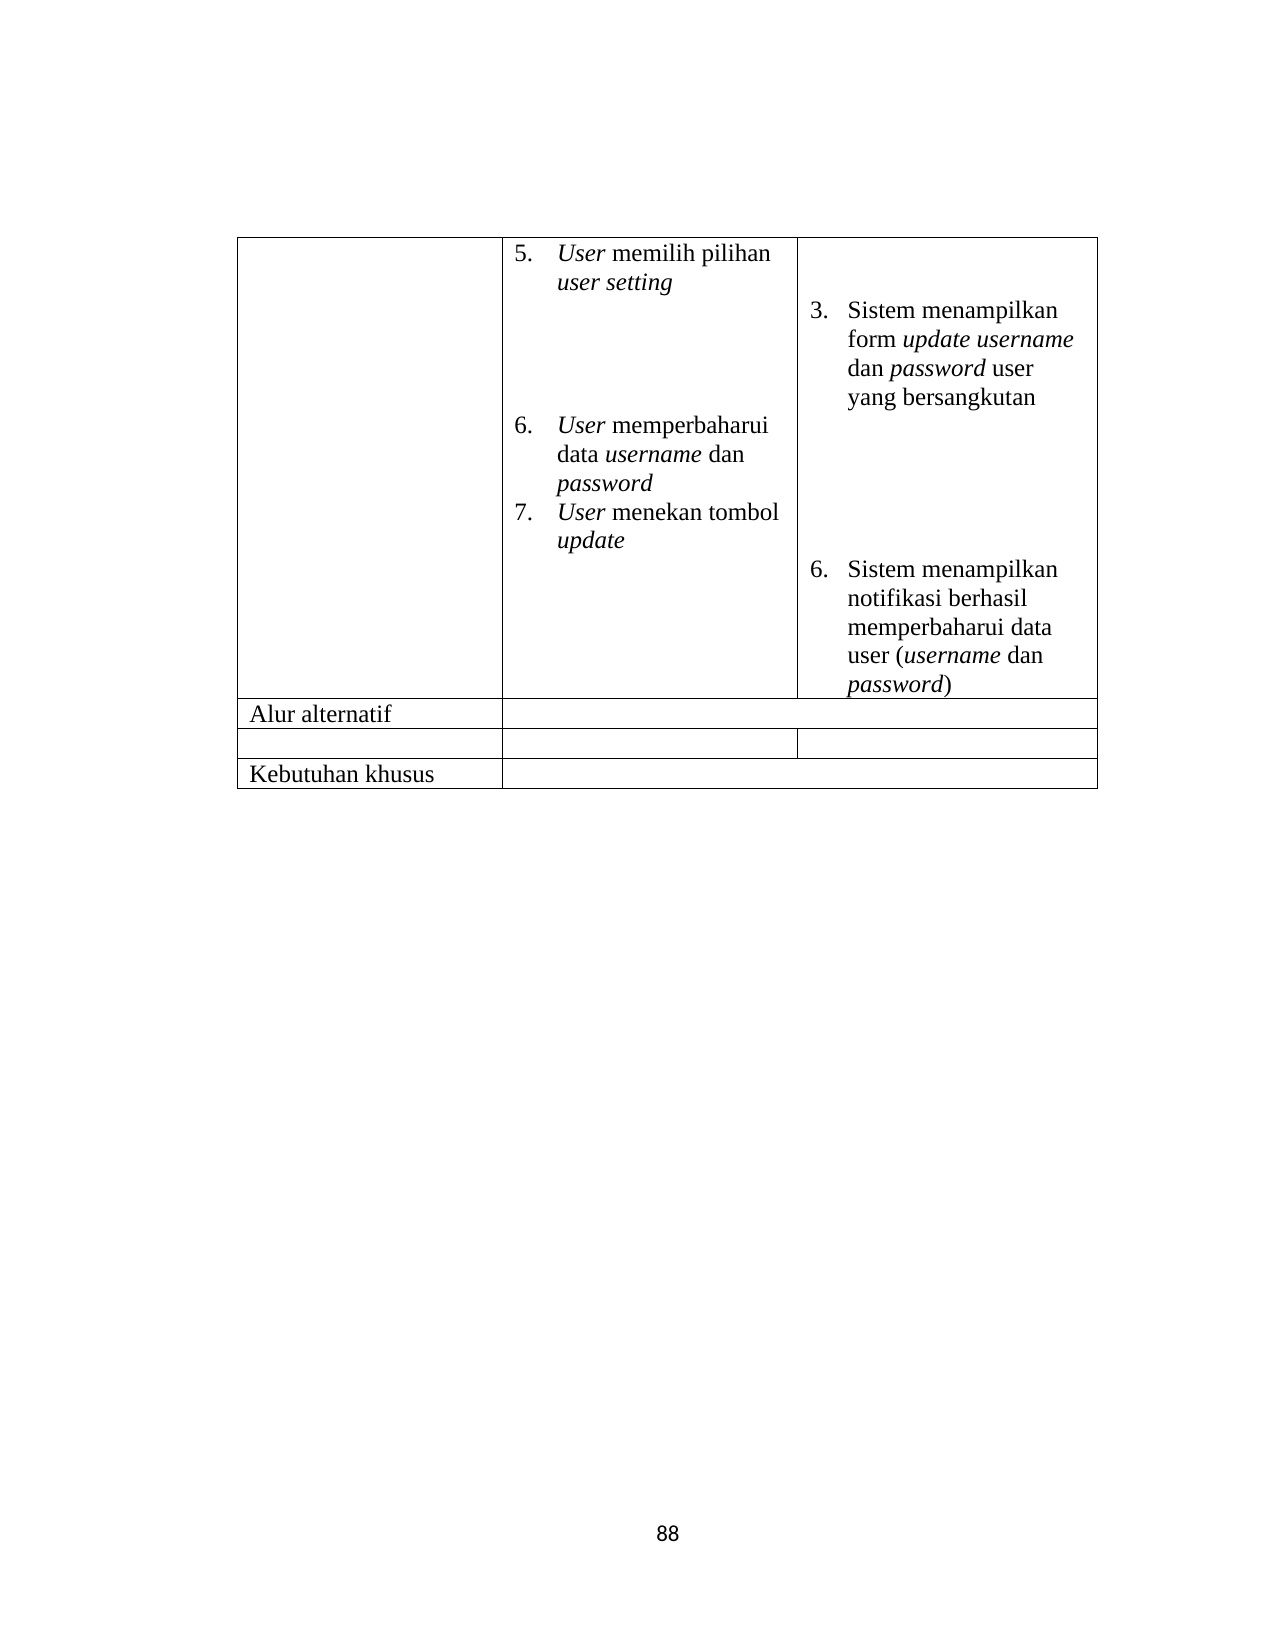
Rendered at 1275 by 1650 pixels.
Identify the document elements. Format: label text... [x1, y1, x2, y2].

table_cell [798, 729, 1097, 758]
table_cell [503, 759, 1097, 787]
table_cell [238, 238, 502, 698]
table_cell [238, 729, 502, 758]
table_cell User memilih pilihan user setting User memperbaharui data username dan password User menekan tombol update [503, 238, 797, 698]
table_cell Sistem menampilkan form update username dan password user yang bersangkutan Sistem menampilkan notifikasi berhasil memperbaharui data user (username dan password) [798, 238, 1097, 698]
table_cell [503, 699, 1097, 728]
table_cell Kebutuhan khusus [238, 759, 502, 787]
table_cell [503, 729, 797, 758]
table_cell Alur alternatif [238, 699, 502, 728]
